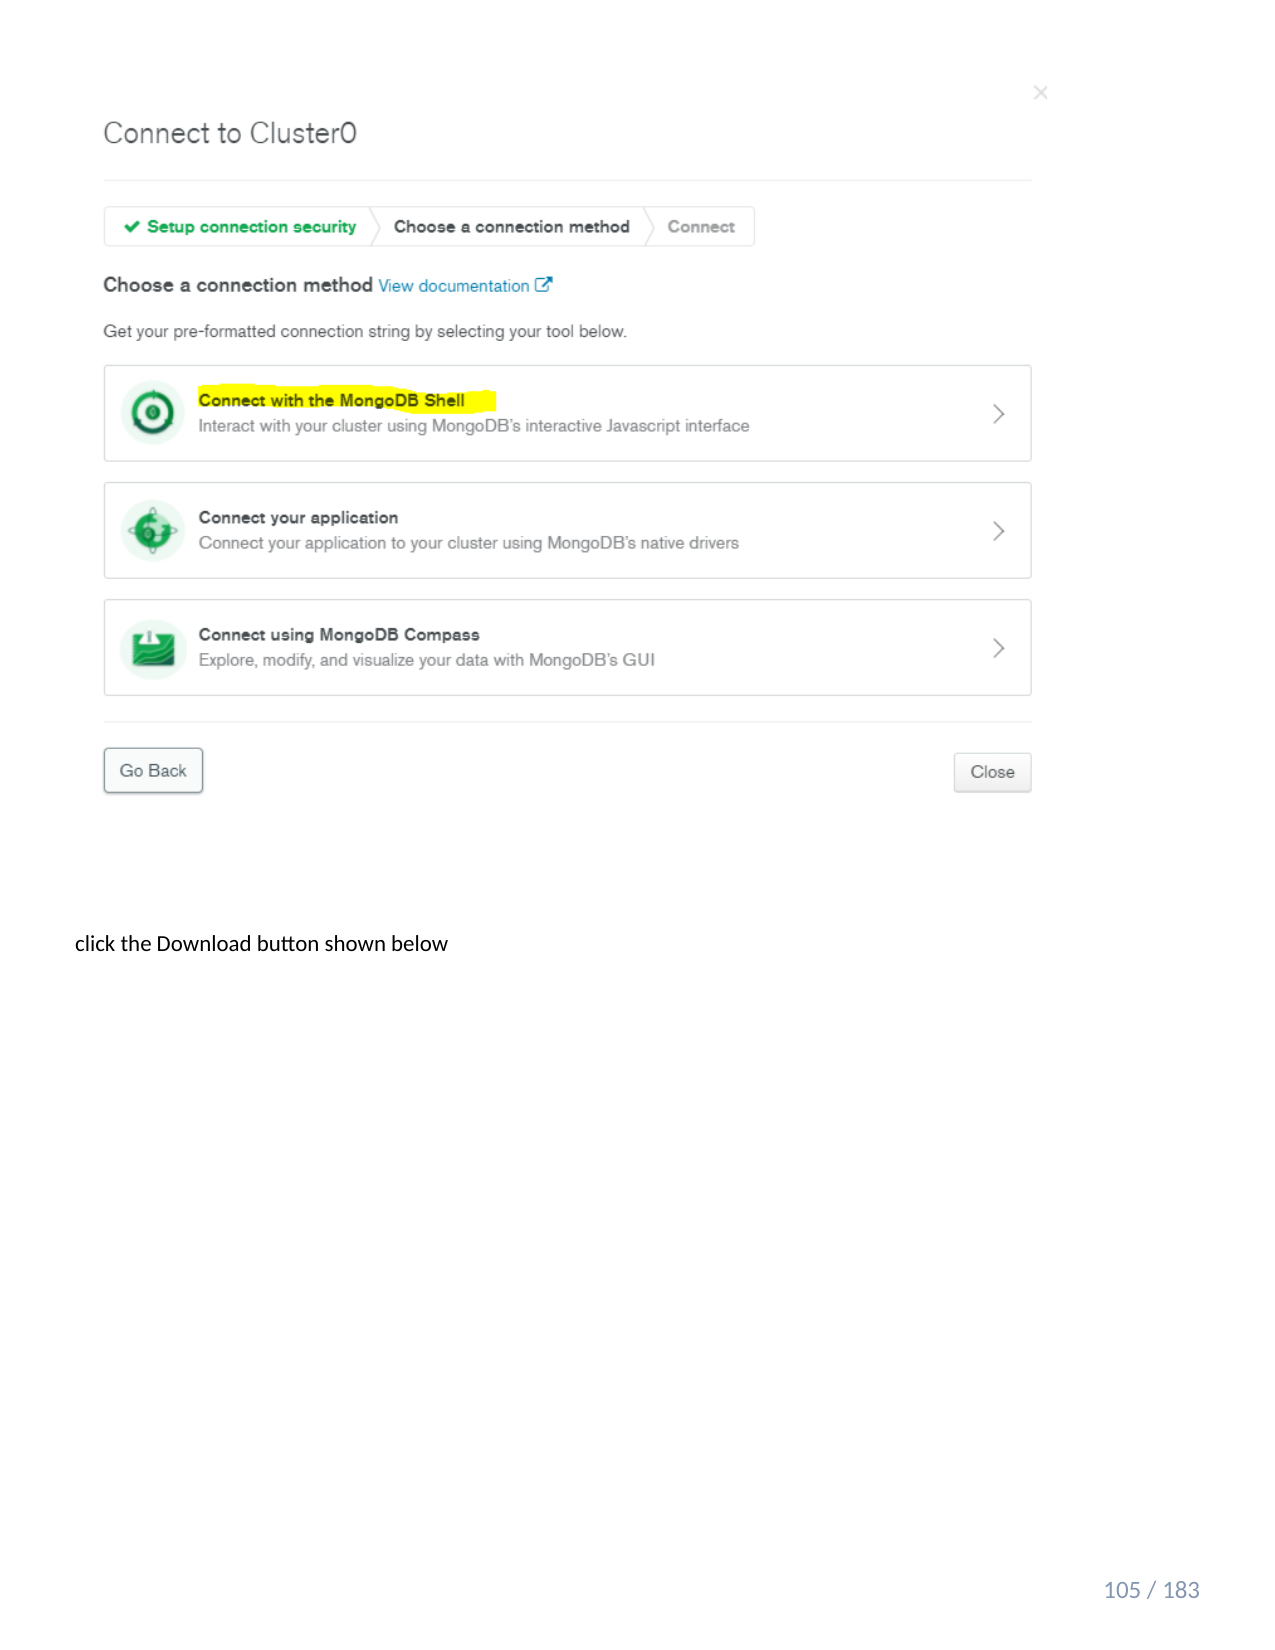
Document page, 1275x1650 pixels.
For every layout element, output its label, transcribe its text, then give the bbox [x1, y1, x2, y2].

picture [75, 75, 1047, 817]
text click the Download button shown below [75, 929, 1200, 957]
